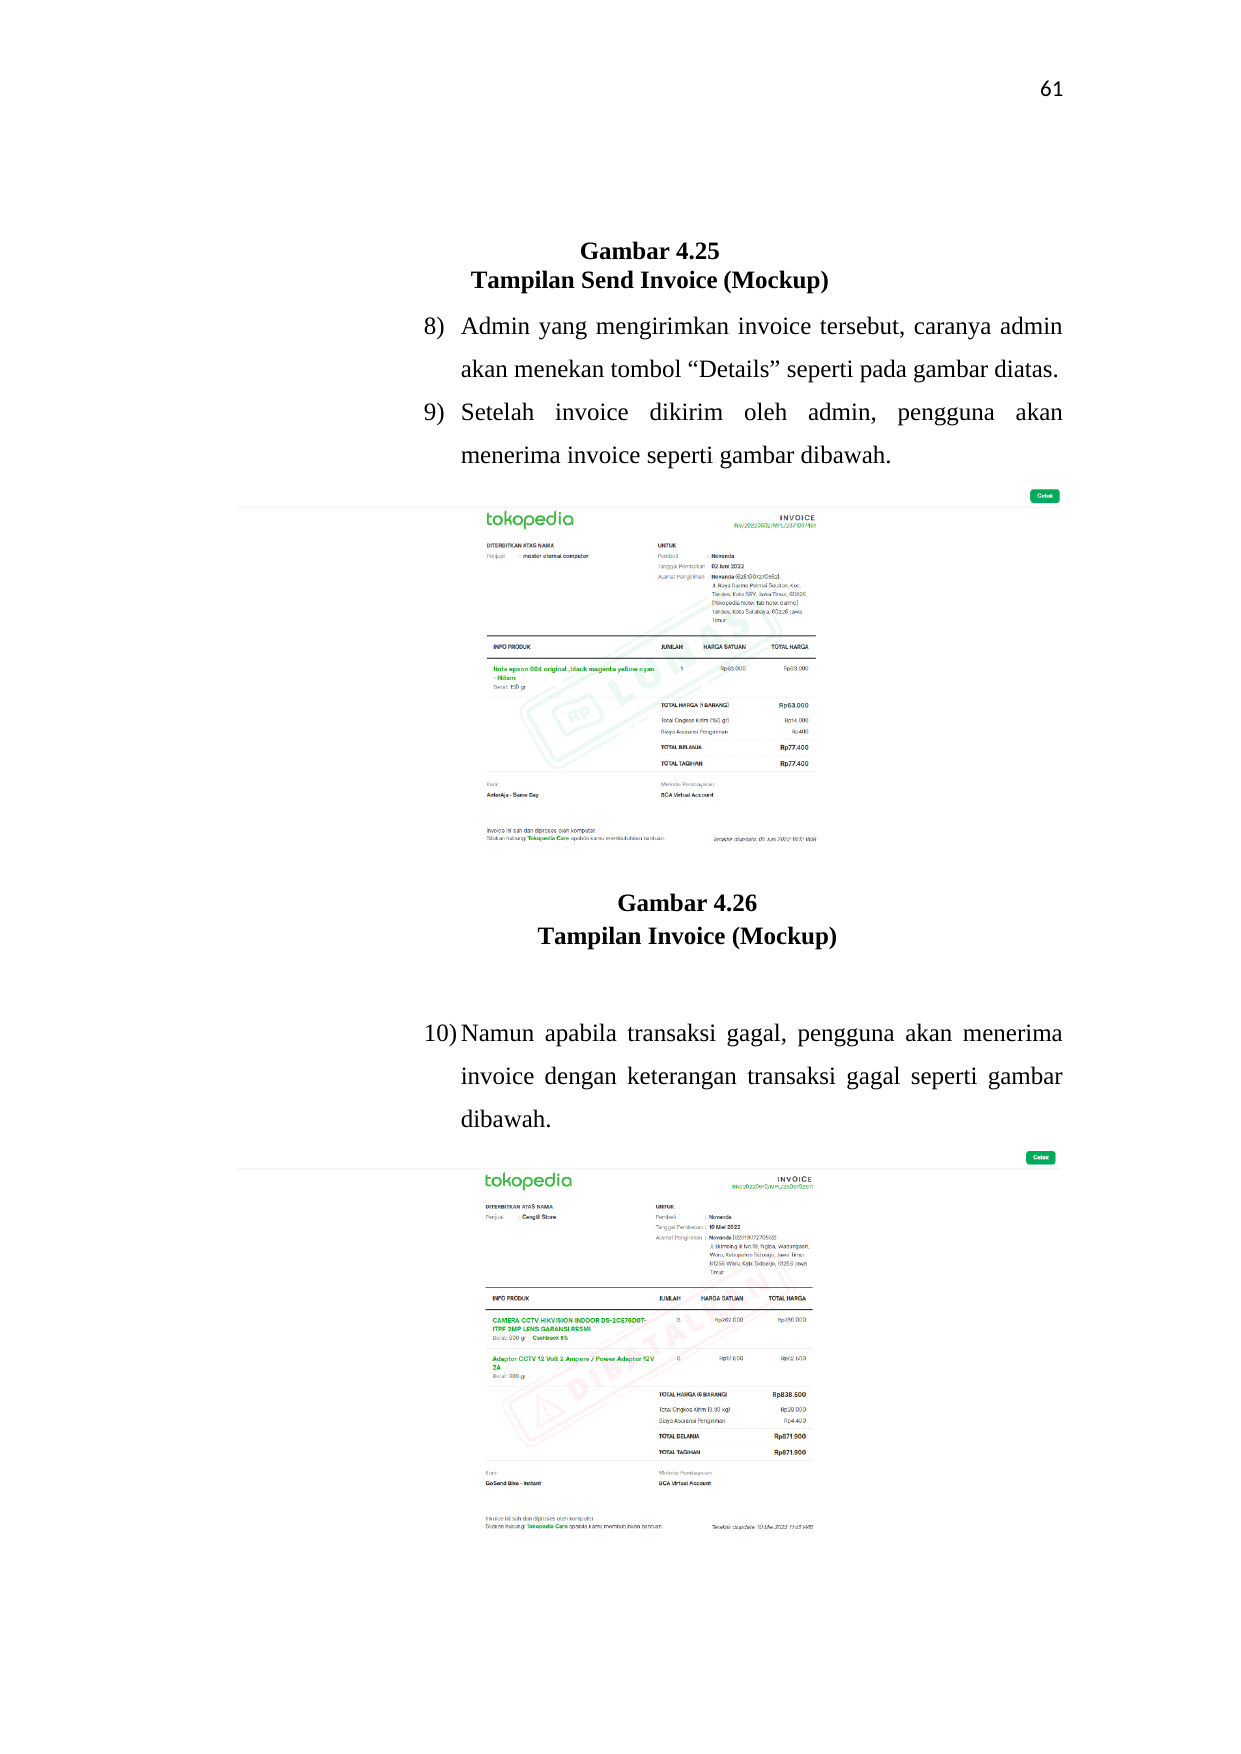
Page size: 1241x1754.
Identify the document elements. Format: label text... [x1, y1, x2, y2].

picture [236, 1147, 1062, 1546]
list Admin yang mengirimkan invoice tersebut, caranya admin akan menekan tombol “Details” seperti pada gambar diatas. [423, 311, 1063, 383]
list Setelah invoice dikirim oleh admin, pengguna akan menerima invoice seperti gambar dibawah. [423, 397, 1063, 469]
list Namun apabila transaksi gagal, pengguna akan menerima invoice dengan keterangan transaksi gagal seperti gambar dibawah. [423, 1018, 1063, 1133]
text Gambar 4.25 Tampilan Send Invoice (Mockup) [236, 236, 1063, 294]
picture [235, 487, 1060, 870]
